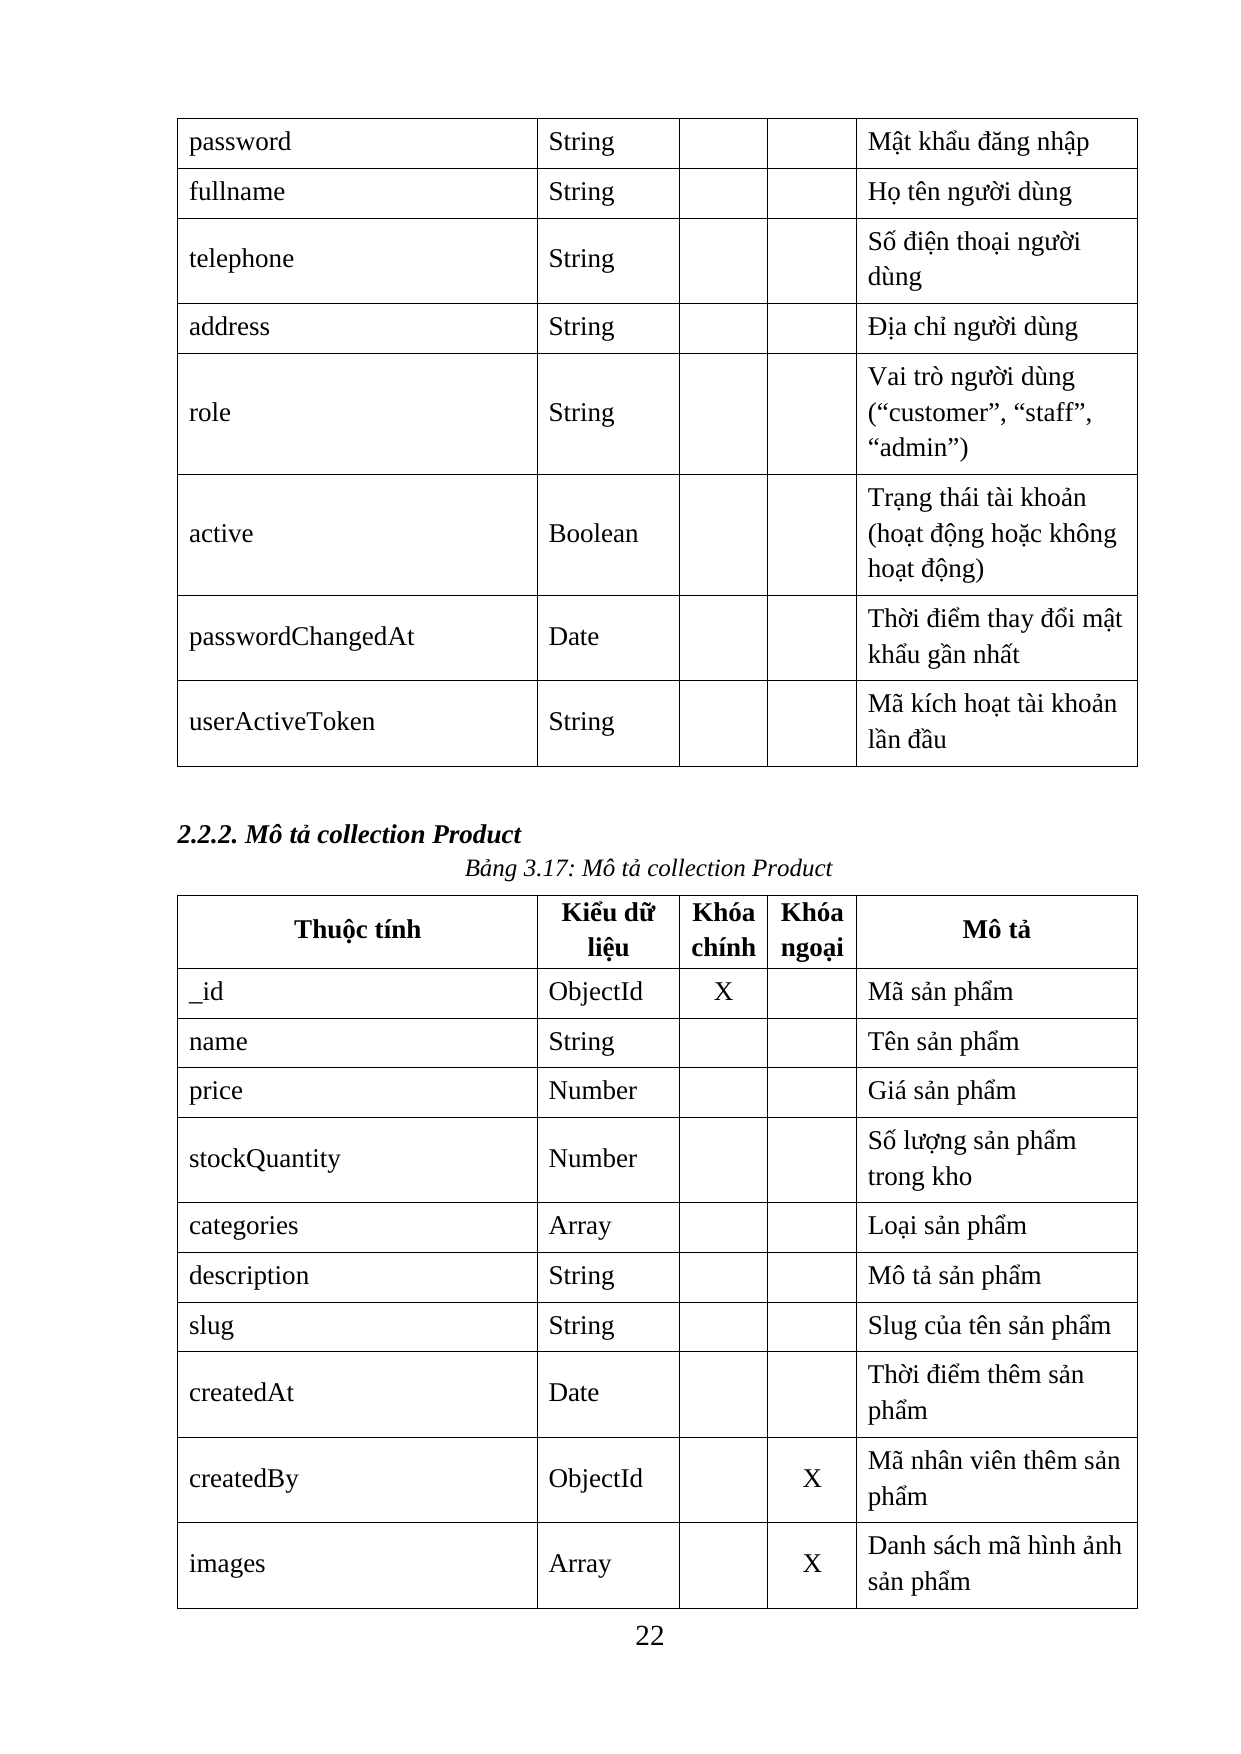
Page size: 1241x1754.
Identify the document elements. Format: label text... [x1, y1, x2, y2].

table_cell [680, 1438, 767, 1522]
table_cell [680, 1352, 767, 1437]
table_cell createdBy [178, 1438, 537, 1522]
table_cell [768, 119, 856, 168]
table_cell String [538, 1253, 679, 1302]
table_cell Number [538, 1068, 679, 1117]
table_cell [680, 596, 767, 680]
table_cell Date [538, 596, 679, 680]
table_cell ObjectId [538, 969, 679, 1017]
table_cell [680, 119, 767, 168]
table_cell [680, 169, 767, 217]
table_cell [768, 219, 856, 303]
table_cell active [178, 475, 537, 595]
table_cell Mã nhân viên thêm sản phẩm [857, 1438, 1137, 1522]
table_cell Họ tên người dùng [857, 169, 1137, 217]
table_cell [768, 681, 856, 766]
table_cell String [538, 1303, 679, 1351]
table_cell [768, 475, 856, 595]
table_cell ObjectId [538, 1438, 679, 1522]
table_cell Thời điểm thêm sản phẩm [857, 1352, 1137, 1437]
table_cell [768, 1118, 856, 1202]
table_cell String [538, 219, 679, 303]
table_cell X [768, 1523, 856, 1607]
table_cell Danh sách mã hình ảnh sản phẩm [857, 1523, 1137, 1607]
table_cell [680, 304, 767, 353]
table_cell [768, 169, 856, 217]
table_cell Tên sản phẩm [857, 1019, 1137, 1067]
table_header Khóa ngoại [768, 896, 856, 968]
table_cell Boolean [538, 475, 679, 595]
table_cell description [178, 1253, 537, 1302]
table_cell Mã kích hoạt tài khoản lần đầu [857, 681, 1137, 766]
table_cell telephone [178, 219, 537, 303]
table_header Kiểu dữ liệu [538, 896, 679, 968]
table_cell password [178, 119, 537, 168]
table_cell String [538, 169, 679, 217]
table_cell Thời điểm thay đổi mật khẩu gần nhất [857, 596, 1137, 680]
table_cell [680, 1523, 767, 1607]
table_cell [768, 1303, 856, 1351]
table_cell Số lượng sản phẩm trong kho [857, 1118, 1137, 1202]
table_cell Mô tả sản phẩm [857, 1253, 1137, 1302]
table_cell String [538, 1019, 679, 1067]
table_cell role [178, 354, 537, 474]
table_cell [768, 969, 856, 1017]
table_cell [768, 1352, 856, 1437]
table_cell stockQuantity [178, 1118, 537, 1202]
table_cell _id [178, 969, 537, 1017]
table_cell String [538, 304, 679, 353]
table_cell Giá sản phẩm [857, 1068, 1137, 1117]
table_cell fullname [178, 169, 537, 217]
table_cell [680, 1068, 767, 1117]
table_cell [680, 354, 767, 474]
table_cell slug [178, 1303, 537, 1351]
table_header Mô tả [857, 896, 1137, 968]
table_cell Array [538, 1523, 679, 1607]
table_cell Number [538, 1118, 679, 1202]
table_cell [680, 681, 767, 766]
table_cell [768, 304, 856, 353]
table_cell [768, 1253, 856, 1302]
table_cell [768, 596, 856, 680]
table_cell name [178, 1019, 537, 1067]
table_cell [768, 1019, 856, 1067]
table_cell passwordChangedAt [178, 596, 537, 680]
table_cell [680, 1019, 767, 1067]
table_cell [680, 1253, 767, 1302]
table_cell String [538, 681, 679, 766]
table_cell Trạng thái tài khoản (hoạt động hoặc không hoạt động) [857, 475, 1137, 595]
table_cell Mật khẩu đăng nhập [857, 119, 1137, 168]
table_cell userActiveToken [178, 681, 537, 766]
table_cell Date [538, 1352, 679, 1437]
table_cell String [538, 354, 679, 474]
table_cell price [178, 1068, 537, 1117]
table_cell Mã sản phẩm [857, 969, 1137, 1017]
table_cell [680, 475, 767, 595]
table_cell address [178, 304, 537, 353]
table_cell [680, 1203, 767, 1252]
table_cell Số điện thoại người dùng [857, 219, 1137, 303]
subtitle Mô tả collection Product [177, 818, 1122, 849]
table_cell X [680, 969, 767, 1017]
table_cell [768, 354, 856, 474]
table_cell [680, 1118, 767, 1202]
table_cell [680, 1303, 767, 1351]
table_cell [768, 1068, 856, 1117]
table_cell categories [178, 1203, 537, 1252]
table_cell X [768, 1438, 856, 1522]
table_header Thuộc tính [178, 896, 537, 968]
table_cell [768, 1203, 856, 1252]
table_cell String [538, 119, 679, 168]
table_cell Địa chỉ người dùng [857, 304, 1137, 353]
table_cell Loại sản phẩm [857, 1203, 1137, 1252]
table_cell [680, 219, 767, 303]
table_header Khóa chính [680, 896, 767, 968]
table_cell createdAt [178, 1352, 537, 1437]
table_cell Vai trò người dùng (“customer”, “staff”, “admin”) [857, 354, 1137, 474]
table_cell Slug của tên sản phẩm [857, 1303, 1137, 1351]
table_cell Array [538, 1203, 679, 1252]
table_cell images [178, 1523, 537, 1607]
